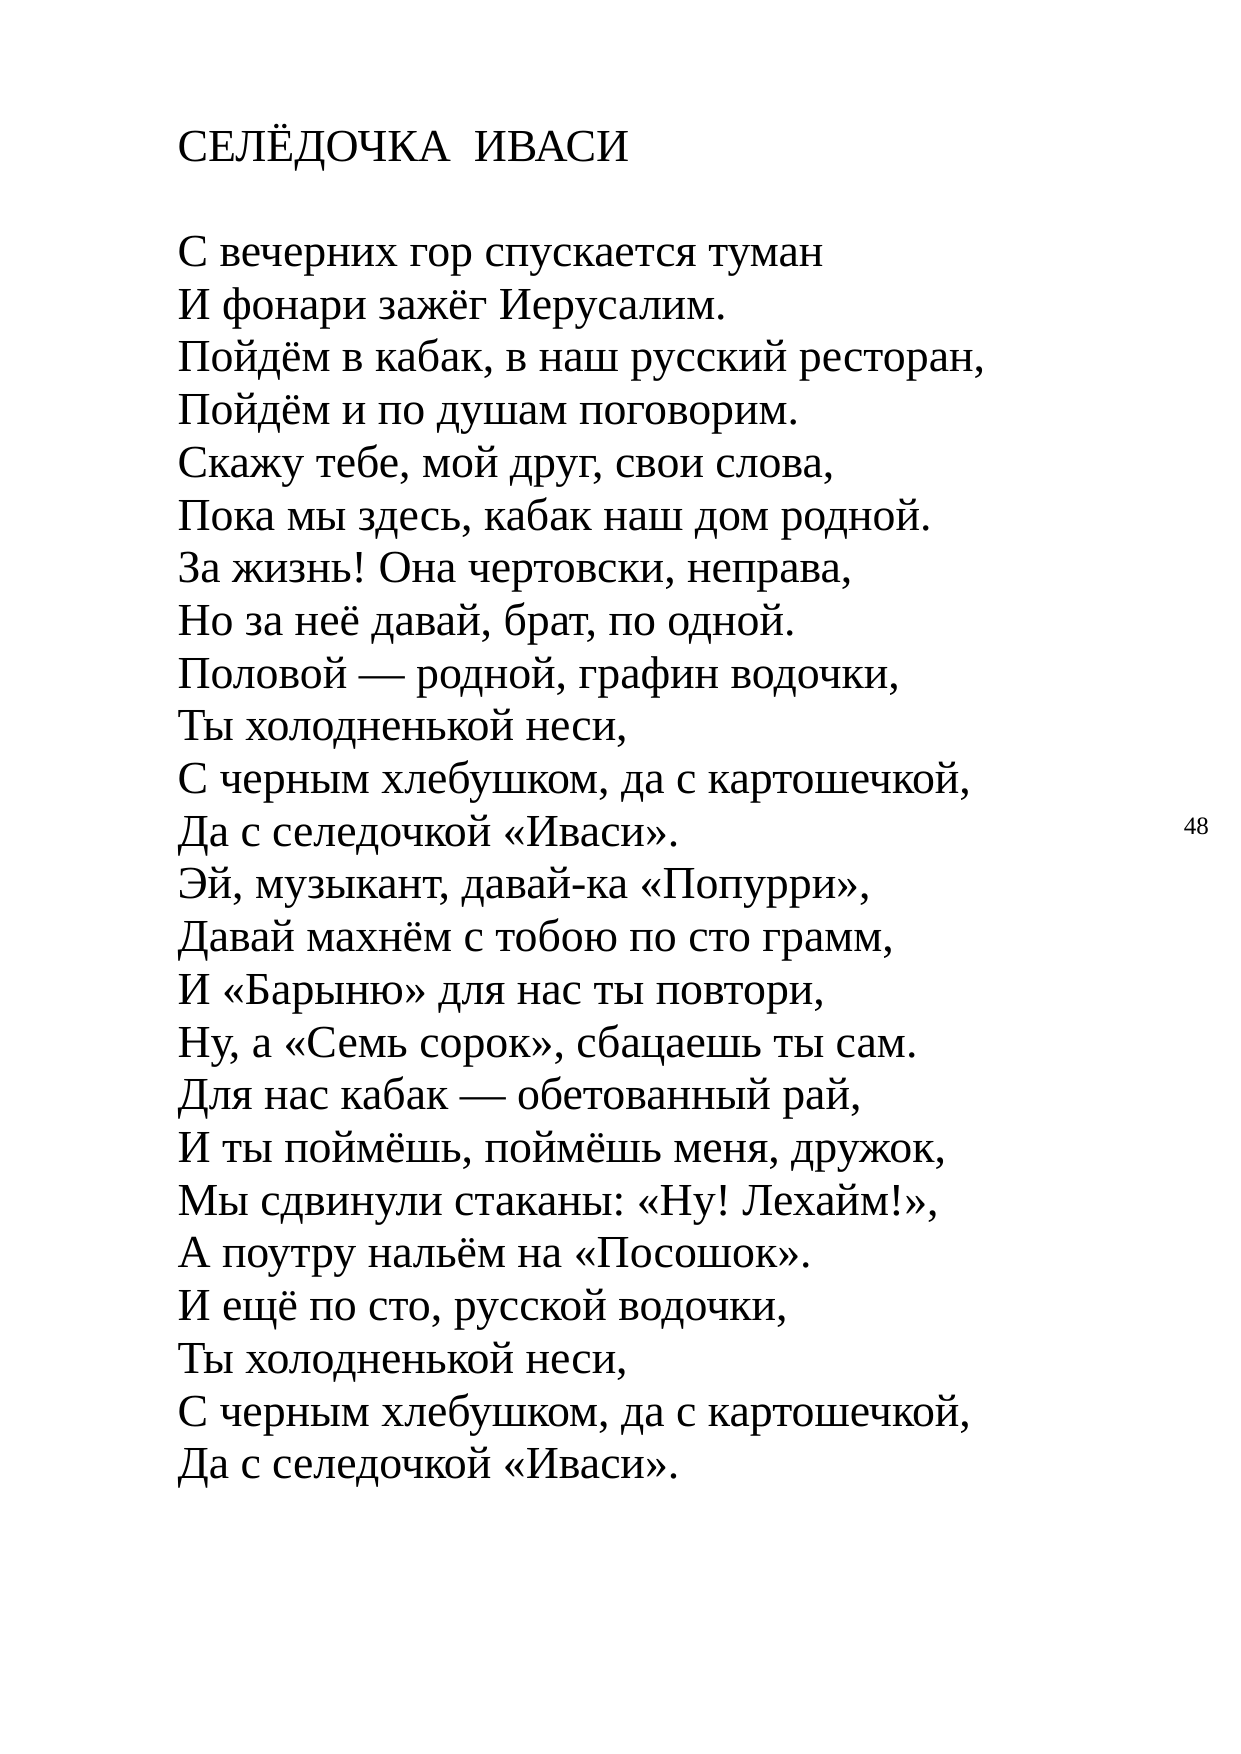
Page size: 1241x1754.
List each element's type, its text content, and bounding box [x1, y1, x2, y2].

text СЕЛЁДОЧКА ИВАСИ [177, 118, 1152, 171]
text Ты холодненькой неси, [177, 698, 1152, 751]
text Скажу тебе, мой друг, свои слова, [177, 434, 1152, 487]
text Пойдём и по душам поговорим. [177, 382, 1152, 434]
text За жизнь! Она чертовски, неправа, [177, 540, 1152, 592]
text И «Барыню» для нас ты повтори, [177, 961, 1152, 1014]
text Но за неё давай, брат, по одной. [177, 592, 1152, 645]
text С черным хлебушком, да с картошечкой, [177, 1383, 1152, 1436]
text И ещё по сто, русской водочки, [177, 1278, 1152, 1330]
text Да с селедочкой «Иваси». [177, 803, 1152, 856]
text С черным хлебушком, да с картошечкой, [177, 751, 1152, 803]
text Ты холодненькой неси, [177, 1330, 1152, 1383]
text Ну, а «Семь сорок», сбацаешь ты сам. [177, 1014, 1152, 1067]
text И фонари зажёг Иерусалим. [177, 276, 1152, 329]
text Давай махнём с тобою по сто грамм, [177, 909, 1152, 961]
text Эй, музыкант, давай-ка «Попурри», [177, 856, 1152, 909]
text А поутру нальём на «Посошок». [177, 1225, 1152, 1278]
text Мы сдвинули стаканы: «Ну! Лехайм!», [177, 1172, 1152, 1225]
text Пока мы здесь, кабак наш дом родной. [177, 487, 1152, 540]
text Да с селедочкой «Иваси». [177, 1436, 1152, 1488]
text С вечерних гор спускается туман [177, 223, 1152, 276]
text И ты поймёшь, поймёшь меня, дружок, [177, 1119, 1152, 1172]
text Пойдём в кабак, в наш русский ресторан, [177, 329, 1152, 382]
text Для нас кабак — обетованный рай, [177, 1067, 1152, 1119]
text Половой — родной, графин водочки, [177, 645, 1152, 698]
